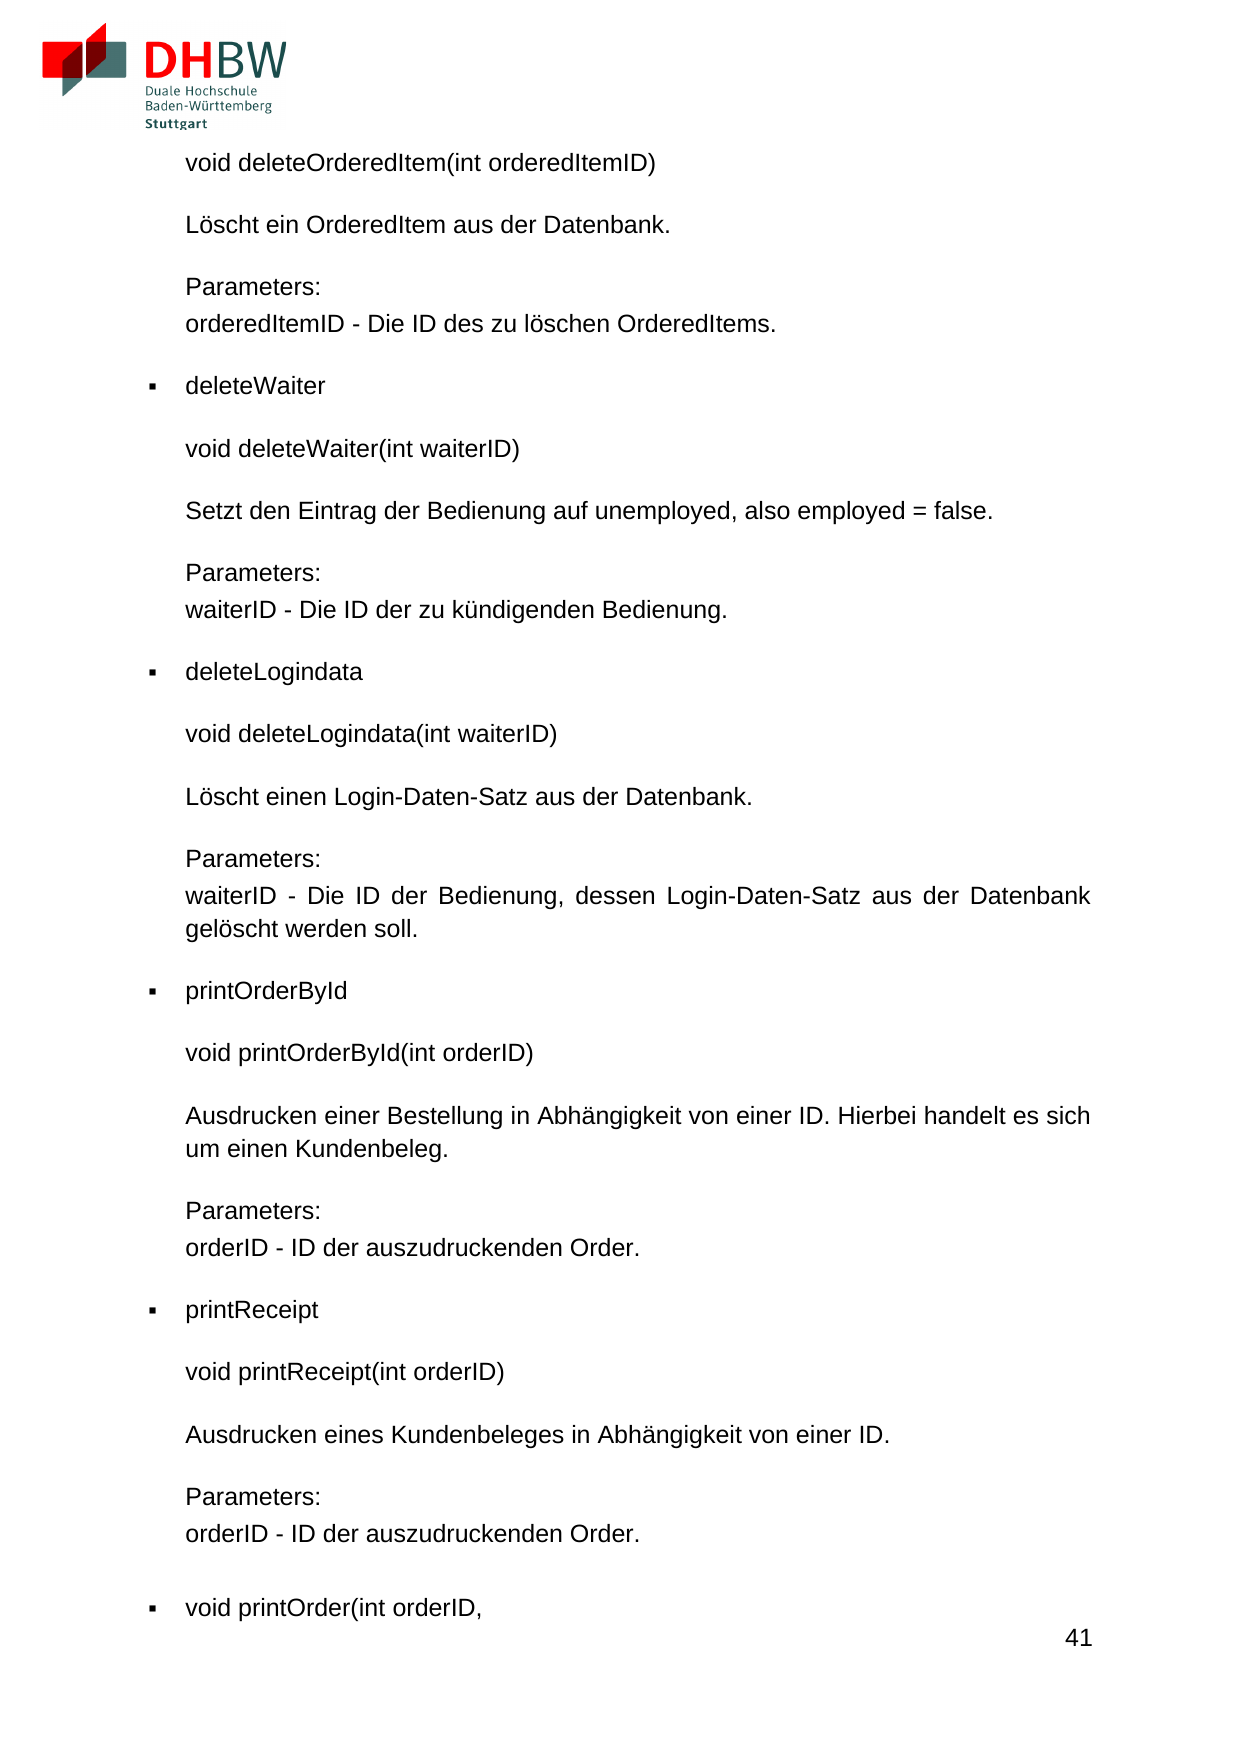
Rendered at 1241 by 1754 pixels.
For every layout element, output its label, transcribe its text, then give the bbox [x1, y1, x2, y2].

subtitle deleteWaiter [148, 371, 1093, 400]
text Parameters: [185, 844, 1093, 873]
text void deleteWaiter(int waiterID) [185, 433, 1093, 462]
text void printOrderById(int orderID) [185, 1038, 1093, 1067]
text orderID - ID der auszudruckenden Order. [73, 1519, 1093, 1548]
text Ausdrucken eines Kundenbeleges in Abhängigkeit von einer ID. [185, 1419, 1093, 1448]
subtitle deleteLogindata [148, 657, 1093, 686]
subtitle printOrderById [148, 976, 1093, 1005]
text Parameters: [185, 1196, 1093, 1224]
text orderID - ID der auszudruckenden Order. [73, 1233, 1093, 1262]
text void deleteOrderedItem(int orderedItemID) [185, 148, 1093, 176]
text Parameters: [185, 272, 1093, 301]
text Parameters: [185, 1482, 1093, 1511]
text Ausdrucken einer Bestellung in Abhängigkeit von einer ID. Hierbei handelt es sich um einen Kundenbeleg. [185, 1101, 1093, 1162]
text waiterID - Die ID der zu kündigenden Bedienung. [73, 595, 1093, 624]
text void deleteLogindata(int waiterID) [185, 719, 1093, 748]
text Löscht ein OrderedItem aus der Datenbank. [185, 210, 1093, 238]
text waiterID - Die ID der Bedienung, dessen Login-Daten-Satz aus der Datenbank gelöscht werden soll. [185, 881, 1093, 943]
text Parameters: [185, 558, 1093, 587]
list void printOrder(int orderID, [148, 1593, 1093, 1622]
subtitle printReceipt [148, 1295, 1093, 1324]
text Setzt den Eintrag der Bedienung auf unemployed, also employed = false. [185, 496, 1093, 524]
picture [39, 20, 286, 130]
text Löscht einen Login-Daten-Satz aus der Datenbank. [185, 782, 1093, 810]
text orderedItemID - Die ID des zu löschen OrderedItems. [73, 309, 1093, 338]
text void printReceipt(int orderID) [185, 1357, 1093, 1386]
